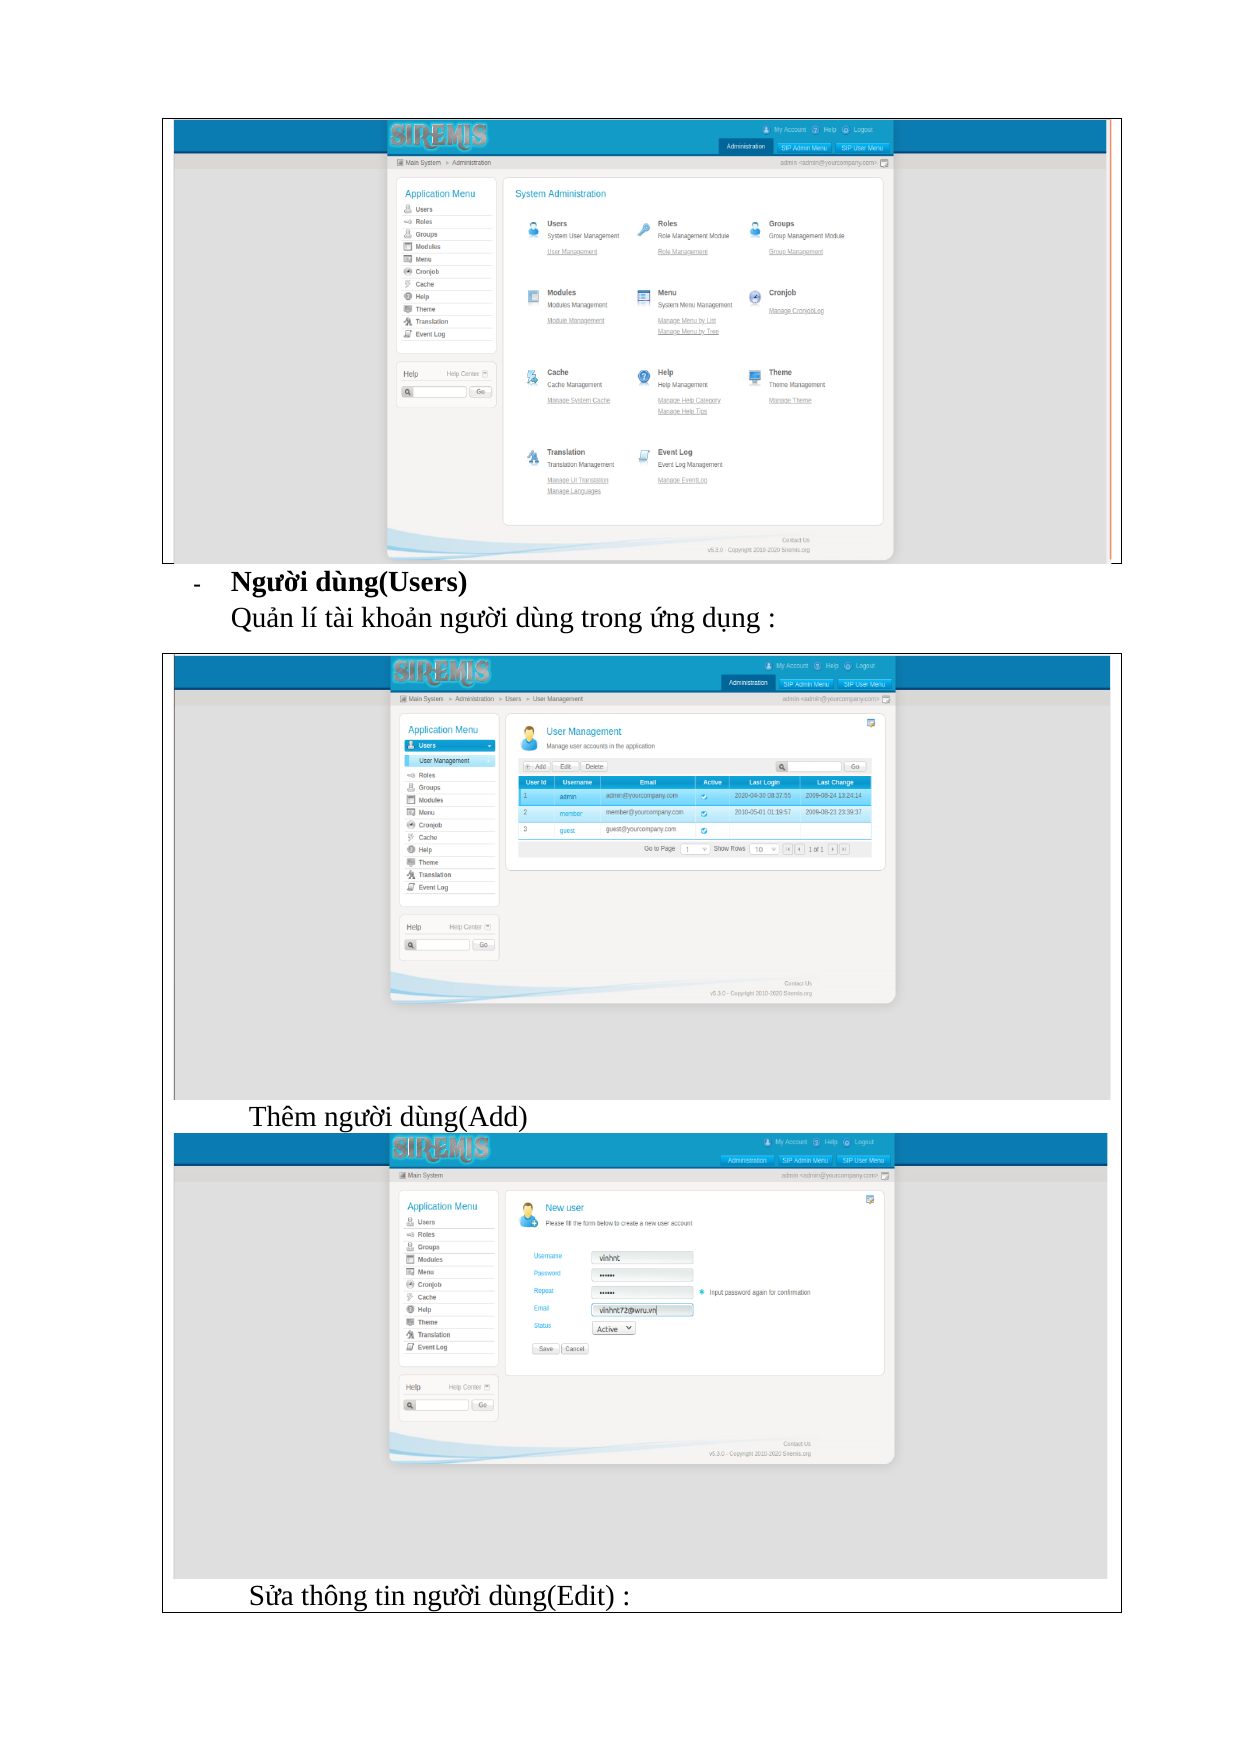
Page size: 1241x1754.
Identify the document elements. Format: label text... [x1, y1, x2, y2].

picture [391, 1133, 893, 1165]
list Người dùng(Users) [193, 564, 1122, 598]
picture [173, 654, 1110, 1100]
picture [389, 119, 892, 153]
table_header [1112, 119, 1121, 563]
picture [173, 119, 1112, 564]
table_header [163, 119, 173, 563]
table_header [163, 654, 1121, 1612]
list Quản lí tài khoản người dùng trong ứng dụng : [231, 600, 1122, 634]
picture [173, 1165, 1108, 1579]
